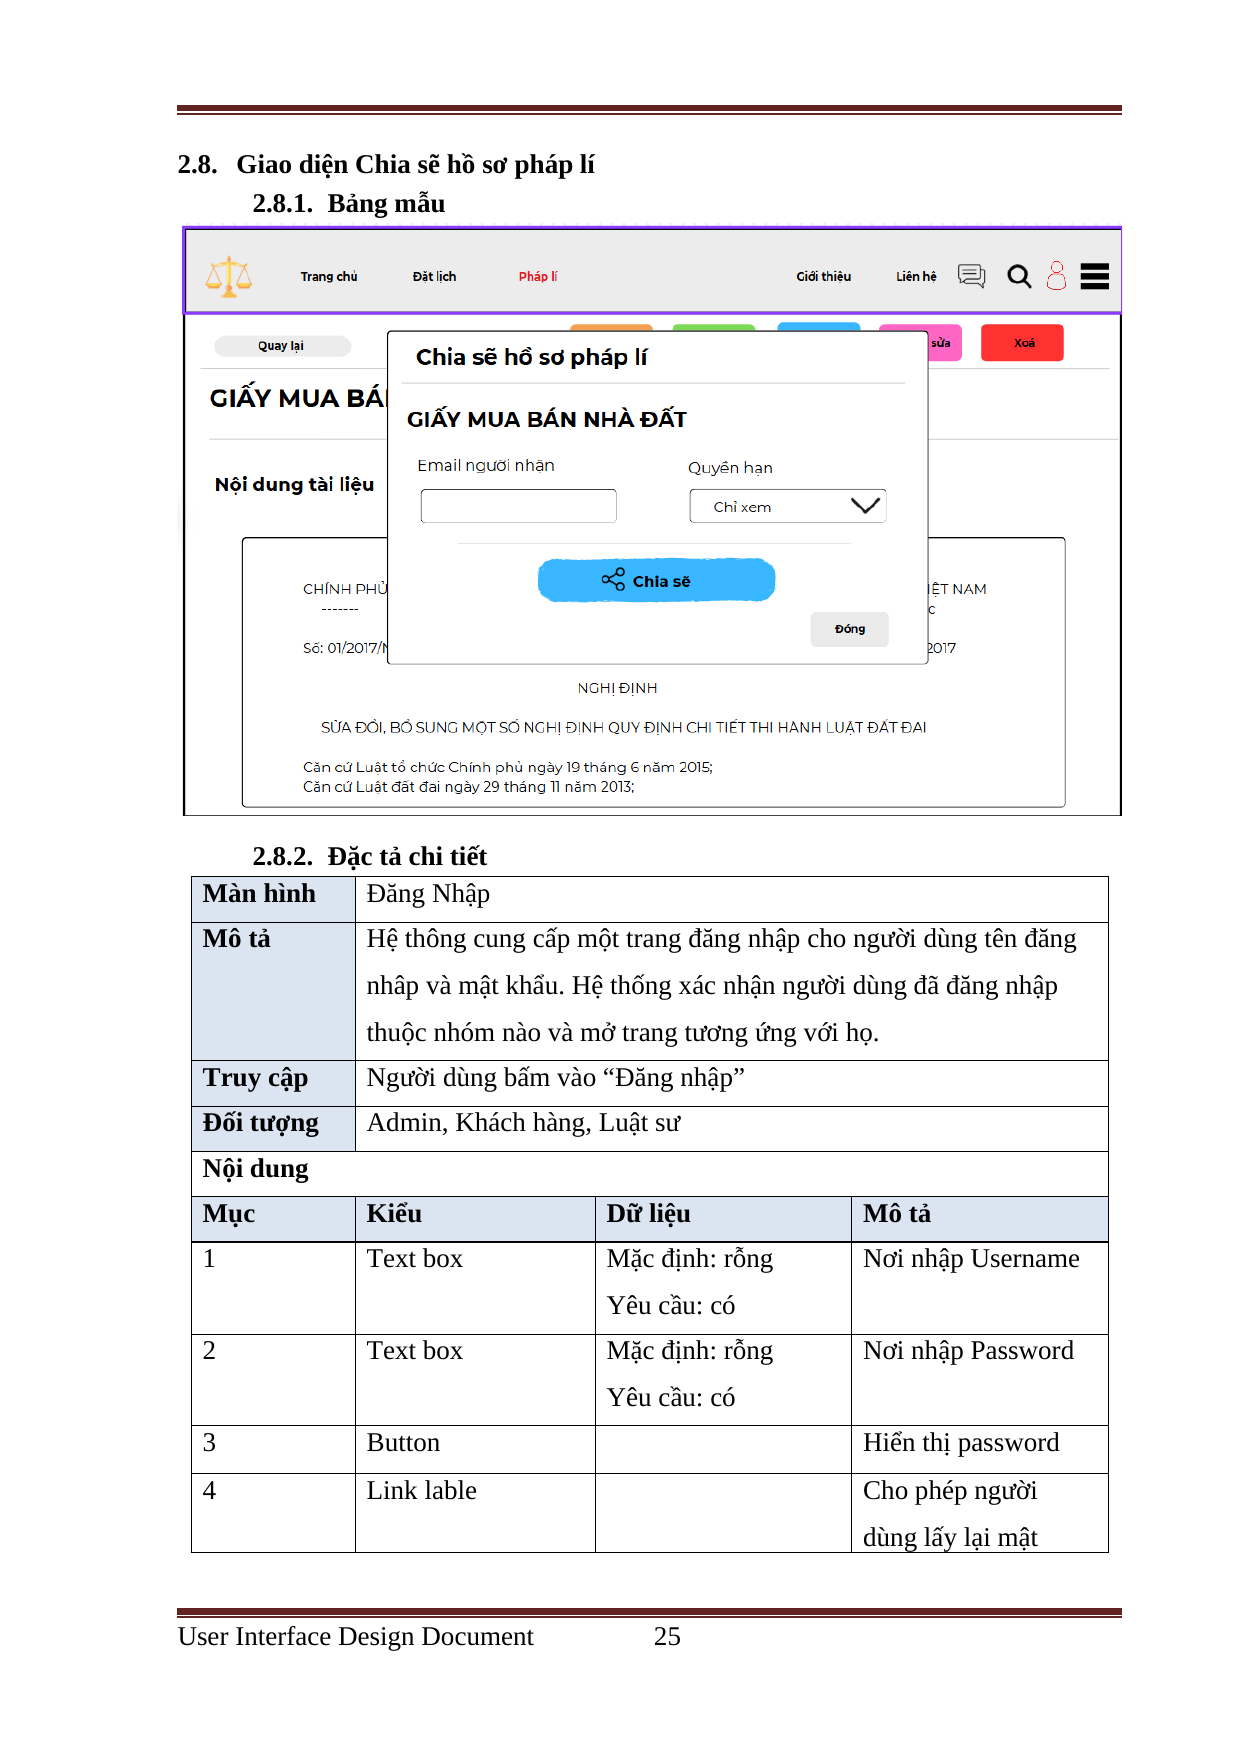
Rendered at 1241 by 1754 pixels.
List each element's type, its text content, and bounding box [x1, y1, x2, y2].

table_cell Admin, Khách hàng, Luật sư [356, 1107, 1108, 1151]
table_cell 4 [192, 1474, 355, 1552]
table_cell Text box [356, 1243, 595, 1333]
table_cell Nội dung [192, 1152, 1108, 1196]
table_cell Text box [356, 1335, 595, 1425]
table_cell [852, 1474, 1108, 1552]
table_cell Mô tả [852, 1197, 1108, 1241]
subtitle Đặc tả chi tiết [252, 841, 1122, 872]
table_cell Nơi nhập Username [852, 1243, 1108, 1333]
table_cell Dữ liệu [596, 1197, 851, 1241]
table_cell Mặc định: rỗng Yêu cầu: có [596, 1243, 851, 1333]
table_cell Mô tả [192, 923, 355, 1060]
table_cell Button [356, 1426, 595, 1473]
table_cell Hệ thông cung cấp một trang đăng nhập cho người dùng tên đăng nhâp và mật khẩu. Hệ thống xác nhận người dùng đã đăng nhập thuộc nhóm nào và mở trang tương ứng với họ. [356, 923, 1108, 1060]
table_cell Kiểu [356, 1197, 595, 1241]
table_header Đăng Nhập [356, 877, 1108, 922]
table_cell Nơi nhập Password [852, 1335, 1108, 1425]
table_cell Mục [192, 1197, 355, 1241]
table_cell [596, 1426, 851, 1473]
table_cell Truy cập [192, 1061, 355, 1106]
subtitle Bảng mẫu [252, 188, 1122, 219]
table_cell 3 [192, 1426, 355, 1473]
table_cell [596, 1474, 851, 1552]
table_header Màn hình [192, 877, 355, 922]
subtitle Giao diện Chia sẽ hồ sơ pháp lí [177, 148, 1122, 179]
table_cell 2 [192, 1335, 355, 1425]
table_cell Link lable [356, 1474, 595, 1552]
picture [177, 223, 1123, 816]
table_cell Đối tượng [192, 1107, 355, 1151]
table_cell Mặc định: rỗng Yêu cầu: có [596, 1335, 851, 1425]
table_cell Hiển thị password [852, 1426, 1108, 1473]
table_cell Người dùng bấm vào “Đăng nhập” [356, 1061, 1108, 1106]
table_cell 1 [192, 1243, 355, 1333]
